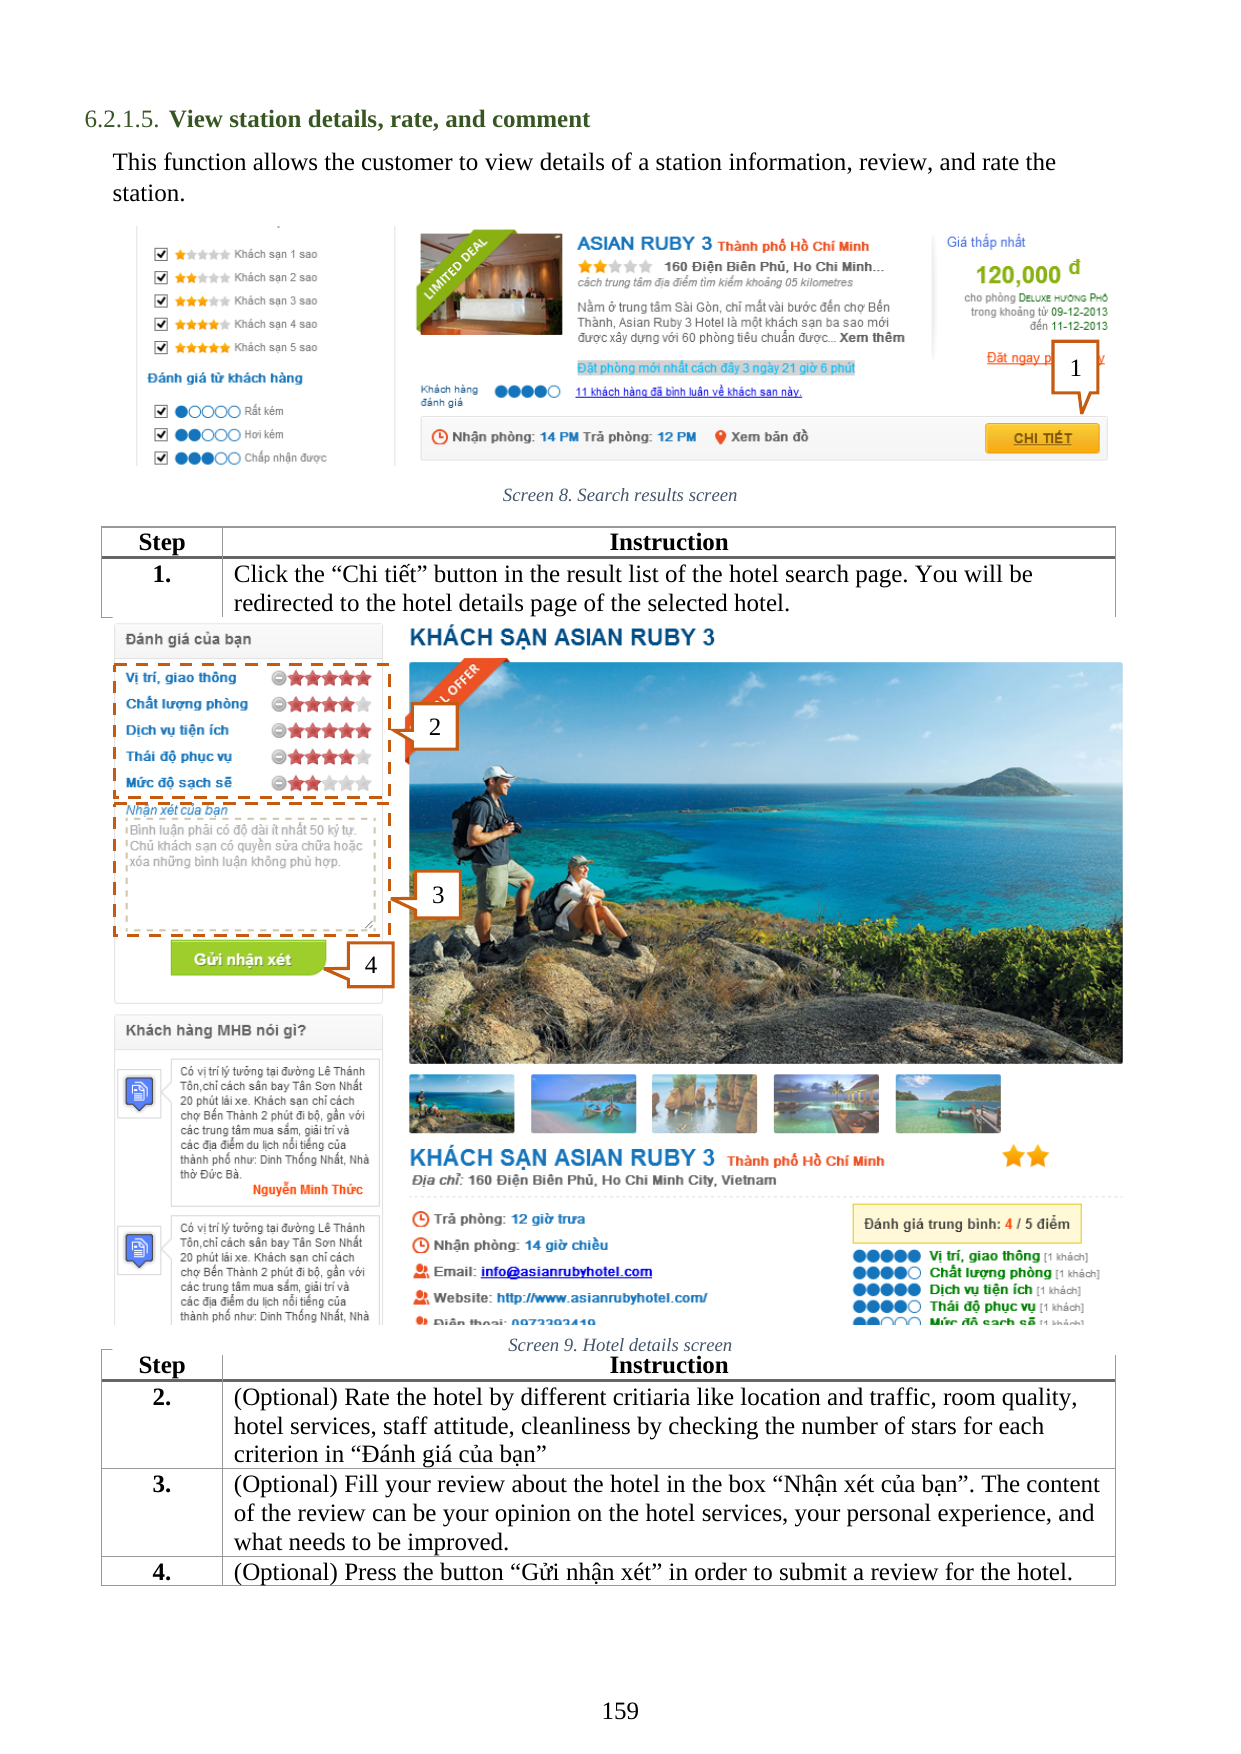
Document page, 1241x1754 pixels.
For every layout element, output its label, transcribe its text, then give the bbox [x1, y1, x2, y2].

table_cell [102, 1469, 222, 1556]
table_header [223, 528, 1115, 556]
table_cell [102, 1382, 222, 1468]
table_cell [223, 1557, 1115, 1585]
text This function allows the customer to view details of a station information, review, and rate the station. [112, 147, 1128, 207]
subtitle View station details, rate, and comment [159, 104, 1128, 132]
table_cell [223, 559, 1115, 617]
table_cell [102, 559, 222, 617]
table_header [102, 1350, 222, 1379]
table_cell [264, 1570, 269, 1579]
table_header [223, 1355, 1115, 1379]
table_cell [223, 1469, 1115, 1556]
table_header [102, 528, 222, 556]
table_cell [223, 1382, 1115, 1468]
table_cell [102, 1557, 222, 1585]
